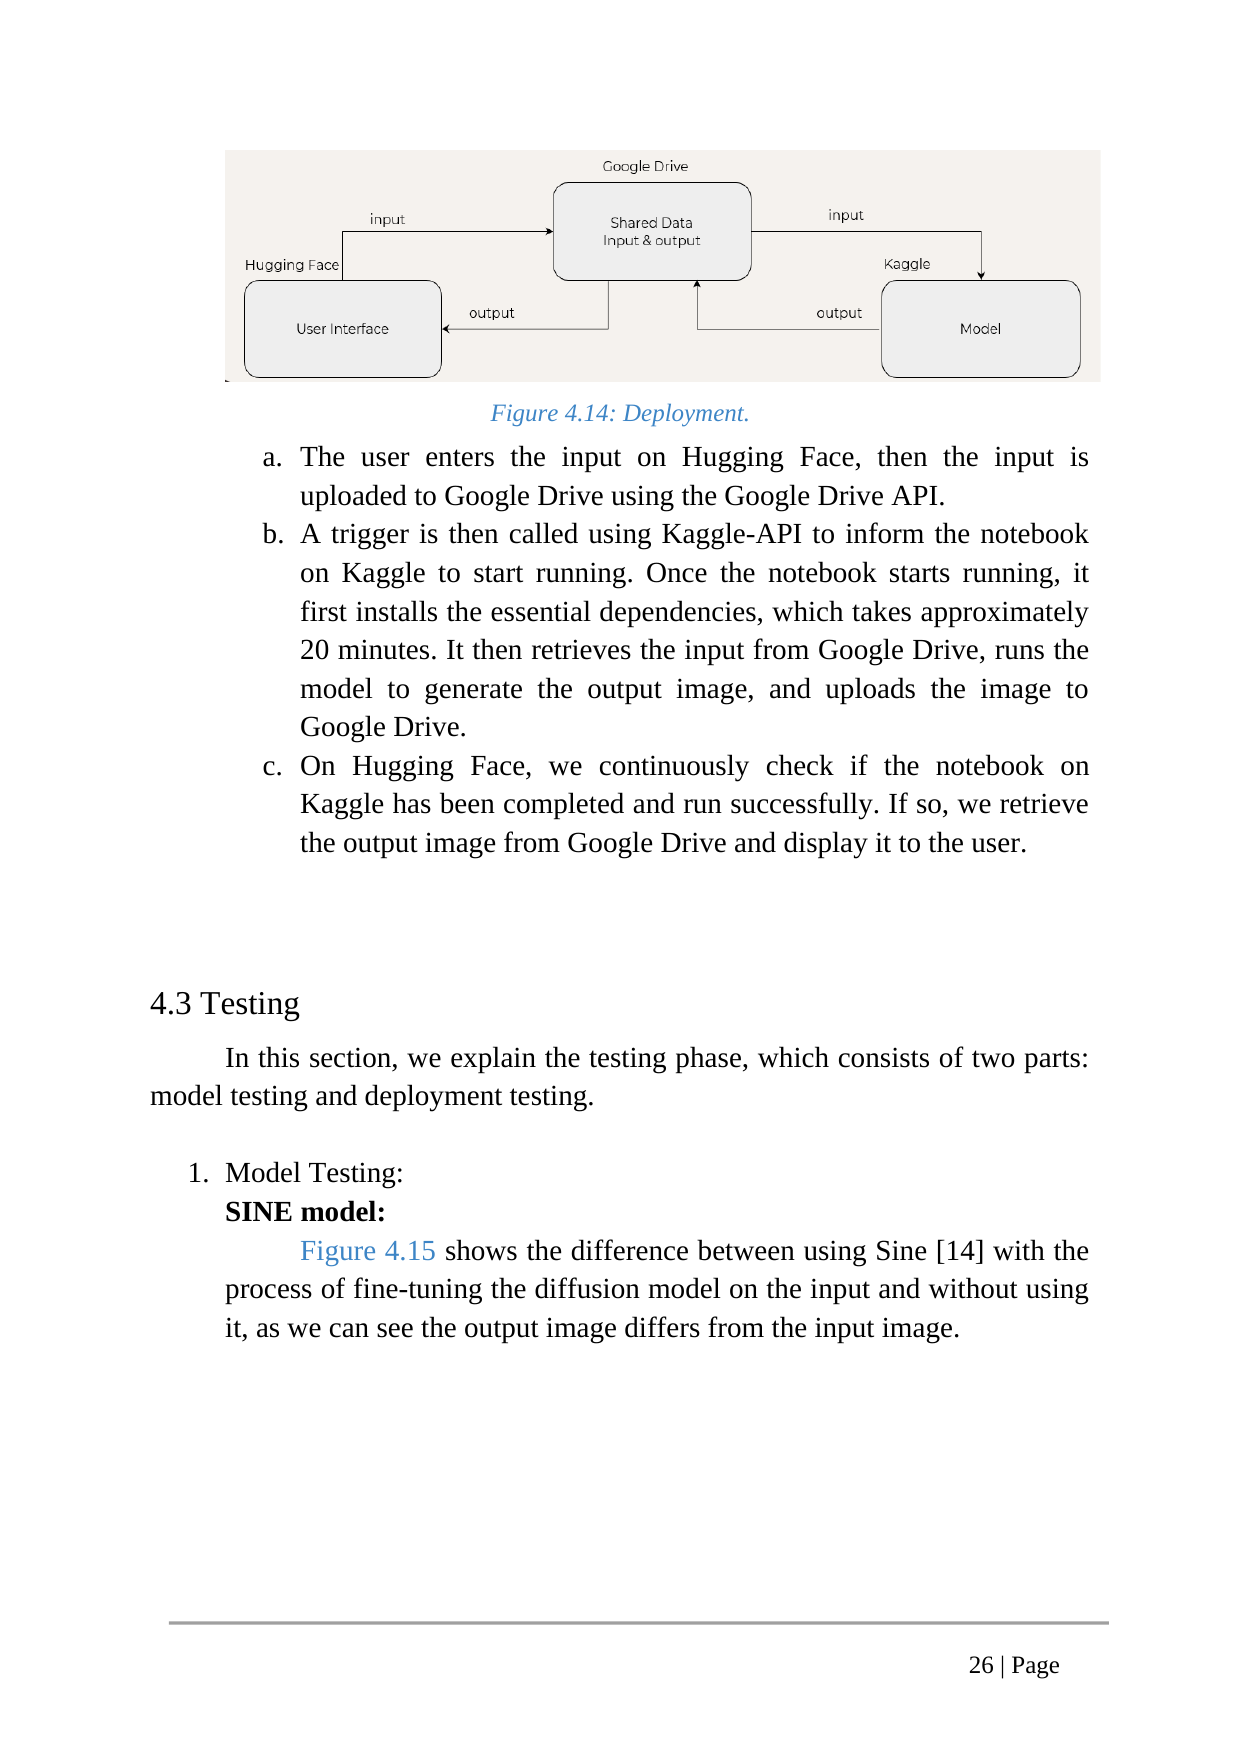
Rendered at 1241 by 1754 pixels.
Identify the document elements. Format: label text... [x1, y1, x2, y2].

list The user enters the input on Hugging Face, then the input is uploaded to Google Drive using the Google Drive API. [262, 439, 1090, 512]
list On Hugging Face, we continuously check if the notebook on Kaggle has been completed and run successfully. If so, we retrieve the output image from Google Drive and display it to the user. [262, 748, 1090, 858]
list A trigger is then called using Kaggle-API to inform the notebook on Kaggle to start running. Once the notebook starts running, it first installs the essential dependencies, which takes approximately 20 minutes. It then retrieves the input from Google Drive, runs the model to generate the output image, and uploads the image to Google Drive. [262, 517, 1090, 743]
list Model Testing: [187, 1156, 1090, 1189]
text In this section, we explain the testing phase, which consists of two parts: model testing and deployment testing. [150, 1040, 1090, 1112]
picture [225, 150, 1101, 382]
text SINE model: [225, 1194, 1090, 1228]
subtitle 4.3 Testing [150, 983, 1090, 1022]
